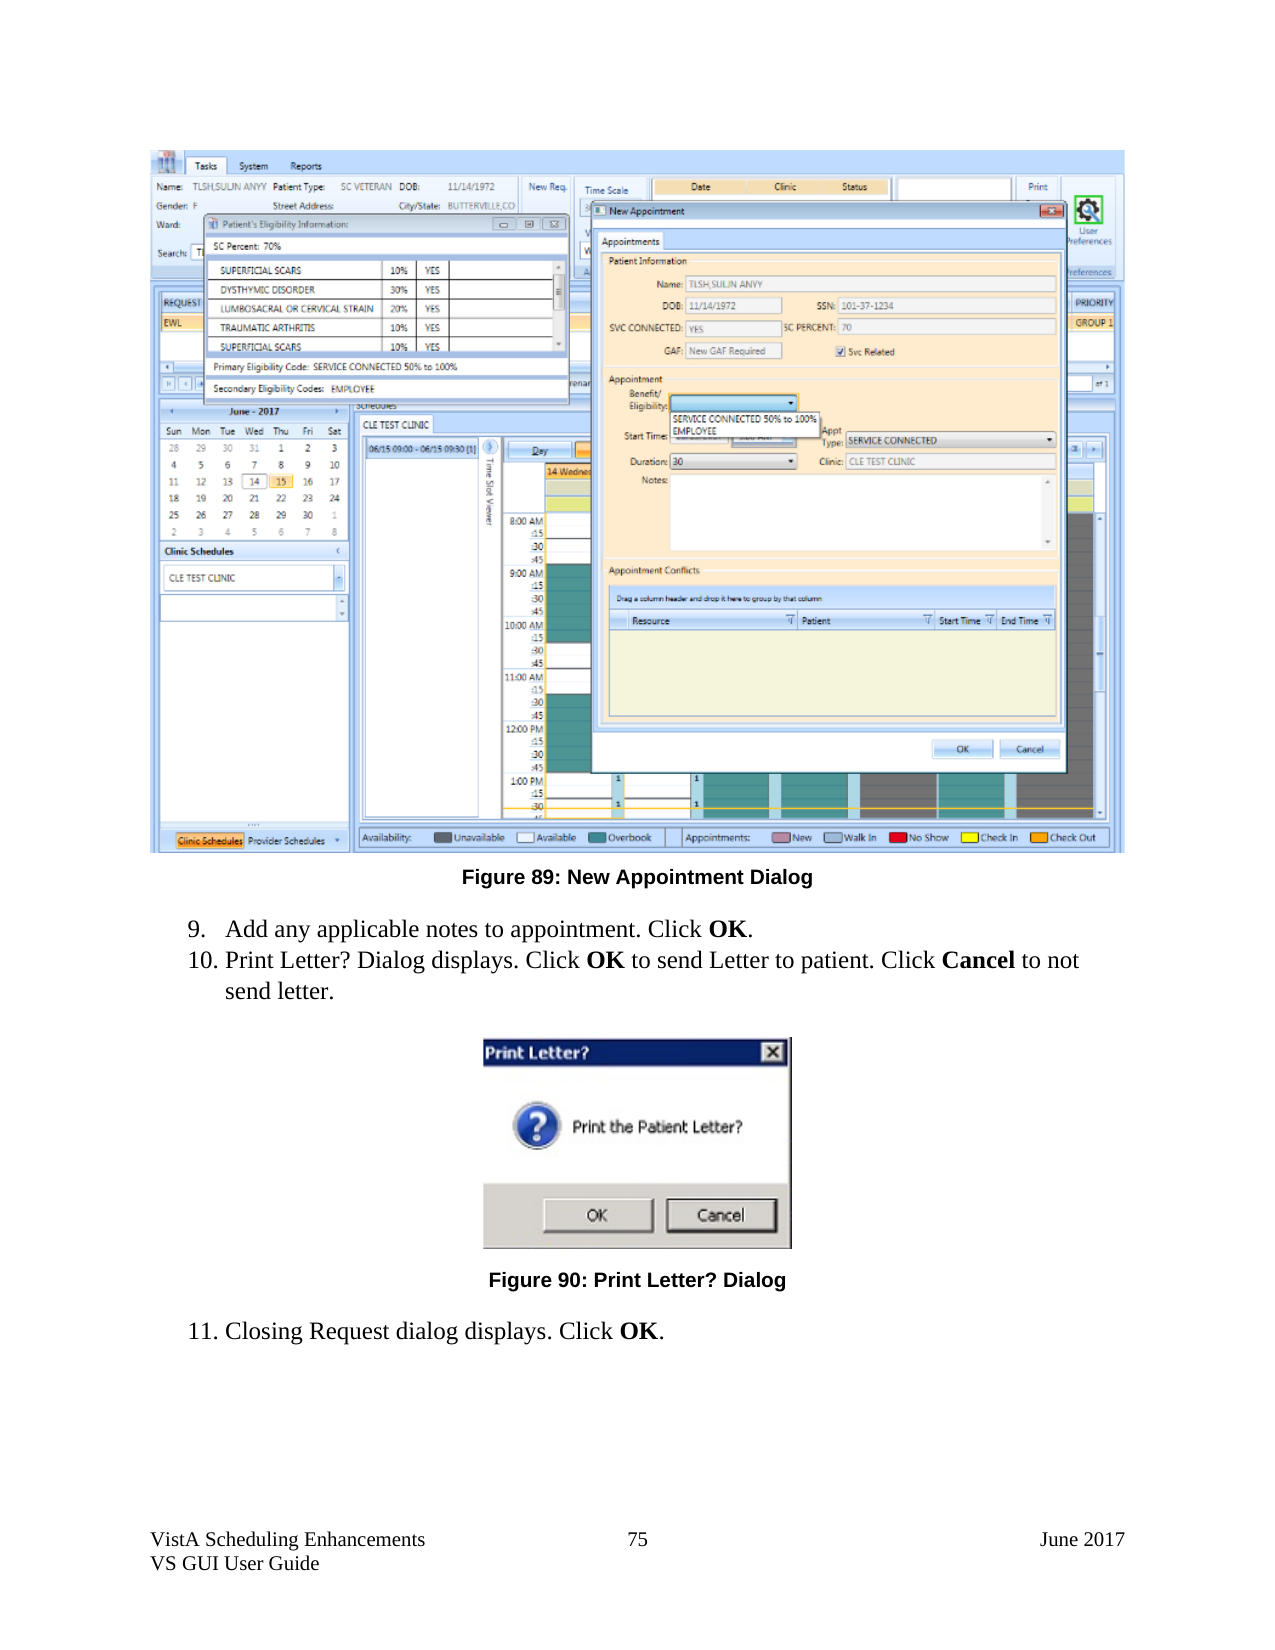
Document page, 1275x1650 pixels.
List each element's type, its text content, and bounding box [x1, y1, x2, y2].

list Closing Request dialog displays. Click OK. [187, 1316, 1125, 1345]
list Add any applicable notes to appointment. Click OK. [187, 914, 1125, 942]
picture [150, 150, 1125, 853]
picture [483, 1037, 792, 1249]
text Figure 90: Print Letter? Dialog [150, 1267, 1125, 1291]
list Print Letter? Dialog displays. Click OK to send Letter to patient. Click Cancel to not send letter. [187, 945, 1125, 1004]
text Figure 89: New Appointment Dialog [150, 865, 1125, 889]
